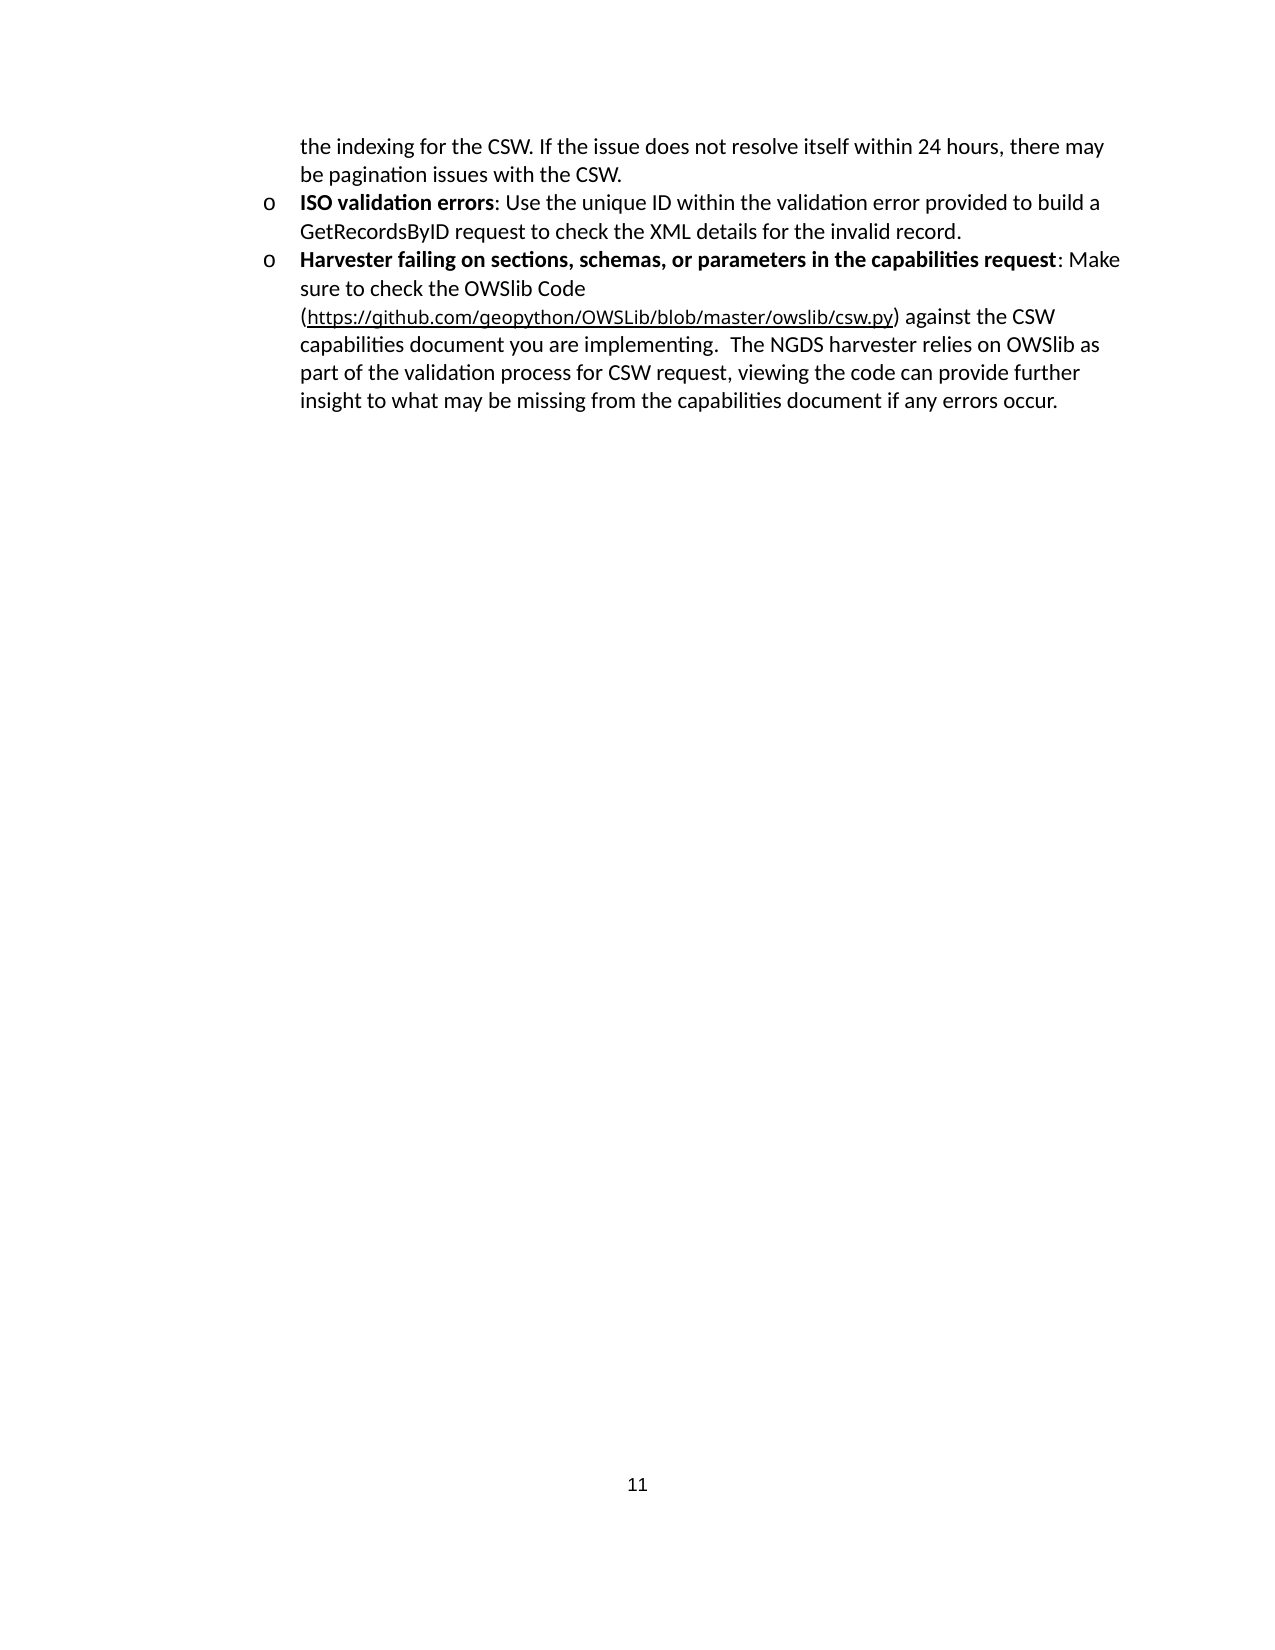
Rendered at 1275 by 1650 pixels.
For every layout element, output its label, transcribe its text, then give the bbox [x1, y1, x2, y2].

list Harvester failing on sections, schemas, or parameters in the capabilities request: Make sure to check the OWSlib Code (https://github.com/geopython/OWSLib/blob/master/owslib/csw.py) against the CSW capabilities document you are implementing. The NGDS harvester relies on OWSlib as part of the validation process for CSW request, viewing the code can provide further insight to what may be missing from the capabilities document if any errors occur. [262, 245, 1125, 414]
list ISO validation errors: Use the unique ID within the validation error provided to build a GetRecordsByID request to check the XML details for the invalid record. [262, 188, 1125, 245]
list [262, 132, 1125, 188]
